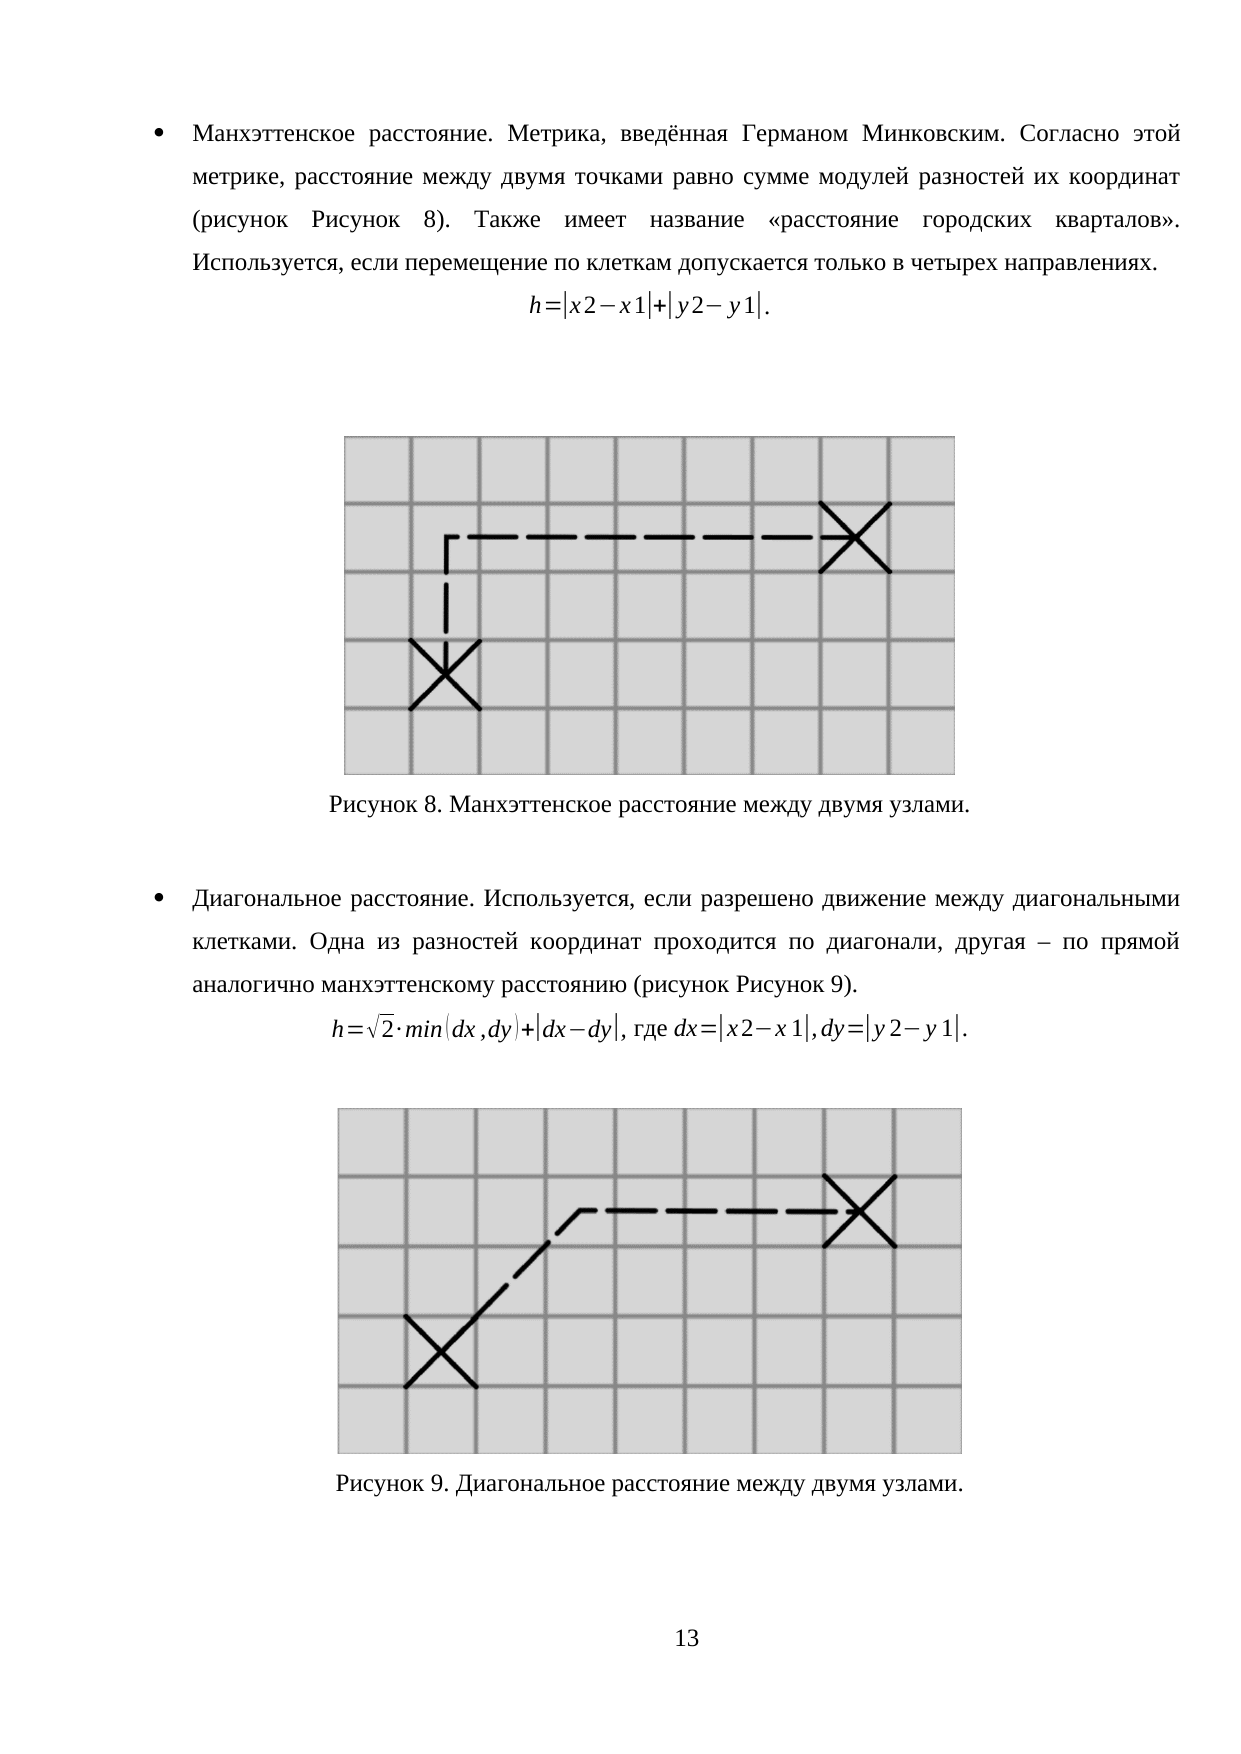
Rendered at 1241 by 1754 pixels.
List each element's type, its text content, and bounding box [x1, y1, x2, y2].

text . [118, 291, 1181, 321]
list Манхэттенское расстояние. Метрика, введённая Германом Минковским. Согласно этой метрике, расстояние между двумя точками равно сумме модулей разностей их координат (рисунок 8). Также имеет название «расстояние городских кварталов». Используется, если перемещение по клеткам допускается только в четырех направлениях. [154, 118, 1181, 276]
text где . [118, 1012, 1181, 1043]
list Диагональное расстояние. Используется, если разрешено движение между диагональными клетками. Одна из разностей координат проходится по диагонали, другая – по прямой аналогично манхэттенскому расстоянию (рисунок 9). [154, 883, 1181, 998]
picture [344, 436, 955, 775]
picture [337, 1108, 962, 1454]
text Рисунок 8. Манхэттенское расстояние между двумя узлами. [118, 789, 1181, 818]
text Рисунок 9. Диагональное расстояние между двумя узлами. [118, 1468, 1181, 1497]
